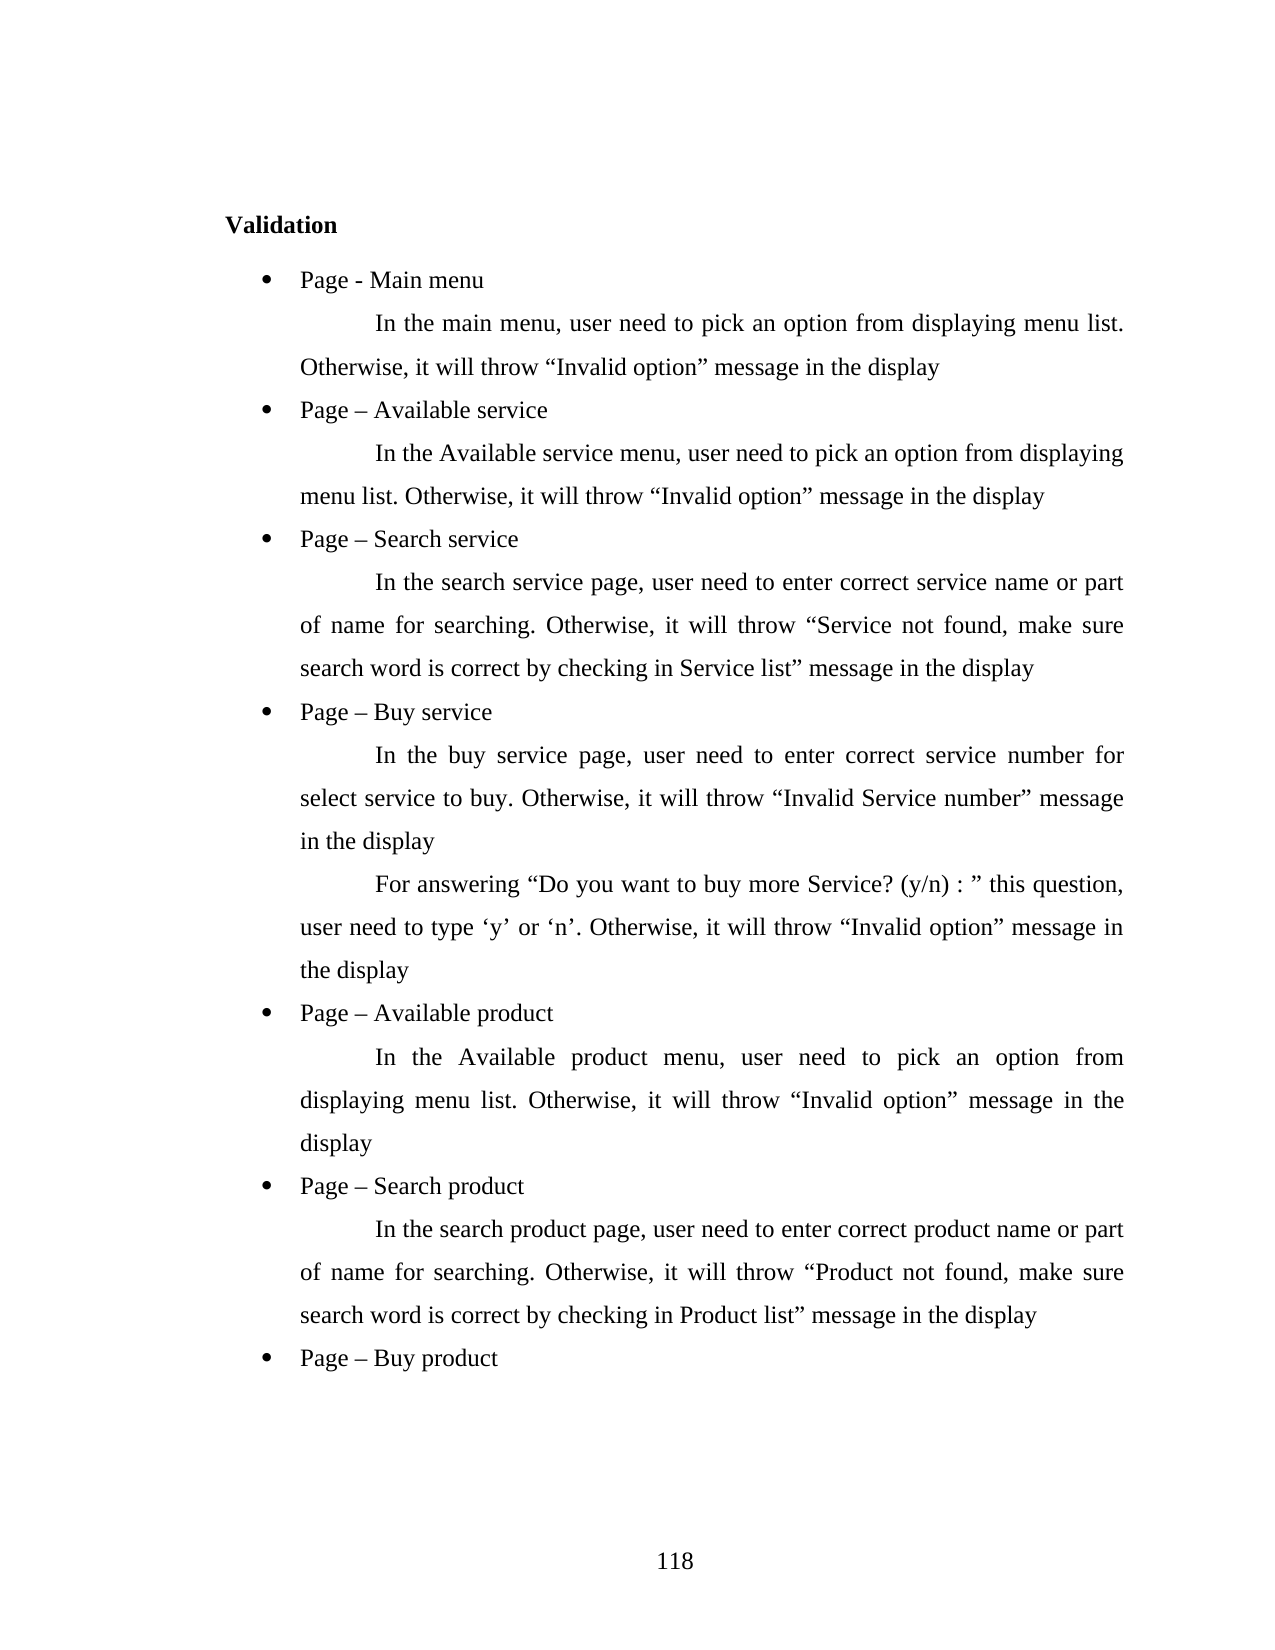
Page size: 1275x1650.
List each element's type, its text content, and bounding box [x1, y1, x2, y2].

list In the search service page, user need to enter correct service name or part of name for searching. Otherwise, it will throw “Service not found, make sure search word is correct by checking in Service list” message in the display [300, 567, 1125, 682]
list Page – Search service [262, 524, 1125, 553]
text In the main menu, user need to pick an option from displaying menu list. Otherwise, it will throw “Invalid option” message in the display [300, 308, 1125, 380]
list Page – Search product [262, 1171, 1125, 1200]
list For answering “Do you want to buy more Service? (y/n) : ” this question, user need to type ‘y’ or ‘n’. Otherwise, it will throw “Invalid option” message in the display [300, 869, 1125, 984]
list In the buy service page, user need to enter correct service number for select service to buy. Otherwise, it will throw “Invalid Service number” message in the display [300, 740, 1125, 855]
list In the Available service menu, user need to pick an option from displaying menu list. Otherwise, it will throw “Invalid option” message in the display [300, 438, 1125, 510]
list Page – Available product [262, 998, 1125, 1027]
subtitle Validation [225, 210, 1125, 238]
list Page – Available service [262, 395, 1125, 423]
list Page – Buy product [262, 1343, 1125, 1372]
list In the search product page, user need to enter correct product name or part of name for searching. Otherwise, it will throw “Product not found, make sure search word is correct by checking in Product list” message in the display [300, 1214, 1125, 1329]
list Page – Buy service [262, 697, 1125, 725]
list Page - Main menu [262, 265, 1125, 294]
